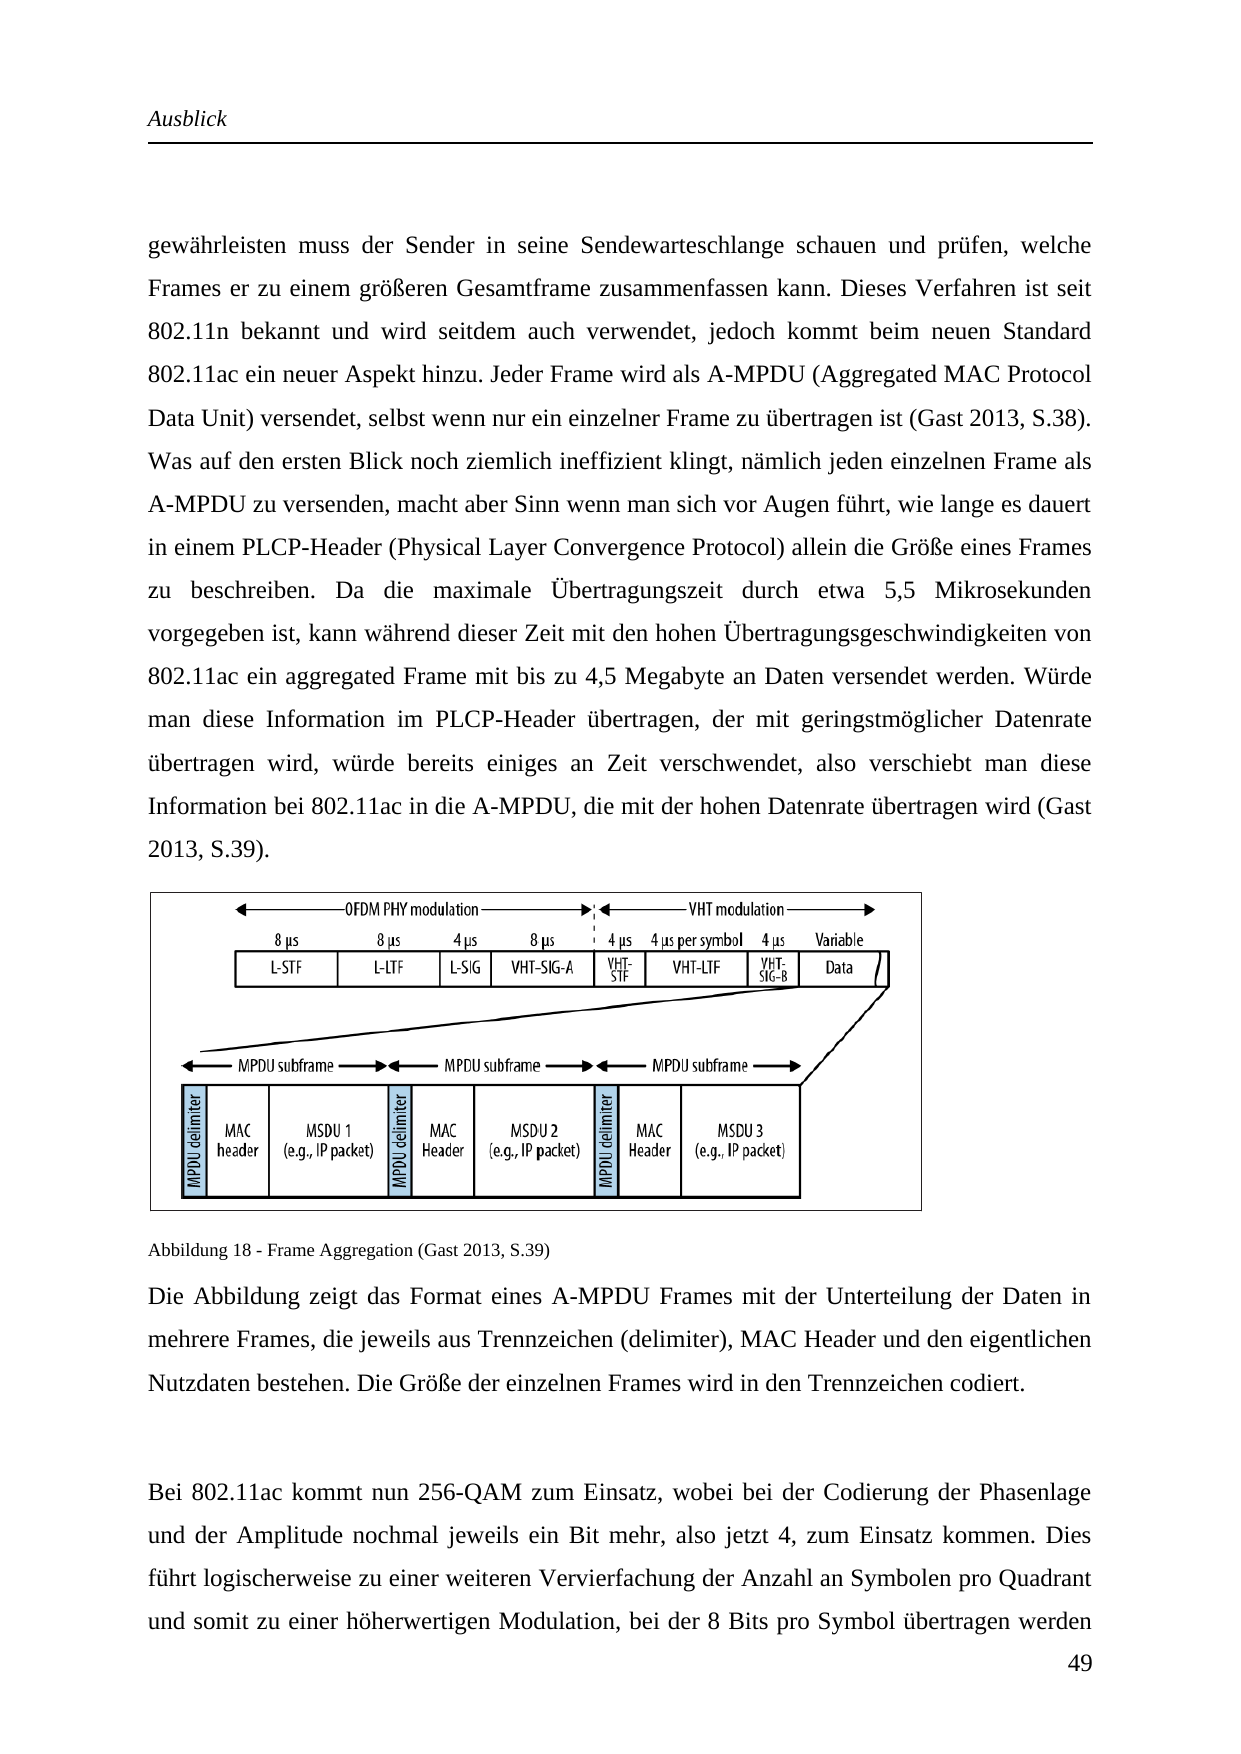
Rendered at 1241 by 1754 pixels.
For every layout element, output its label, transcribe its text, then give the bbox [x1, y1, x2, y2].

picture [147, 889, 925, 1214]
text Abbildung 18 - Frame Aggregation (Gast 2013, S.39) [148, 1239, 1093, 1261]
text Die Abbildung zeigt das Format eines A-MPDU Frames mit der Unterteilung der Daten in mehrere Frames, die jeweils aus Trennzeichen (delimiter), MAC Header und den eigentlichen Nutzdaten bestehen. Die Größe der einzelnen Frames wird in den Trennzeichen codiert. [148, 1281, 1093, 1396]
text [148, 1477, 1093, 1635]
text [148, 230, 1093, 863]
